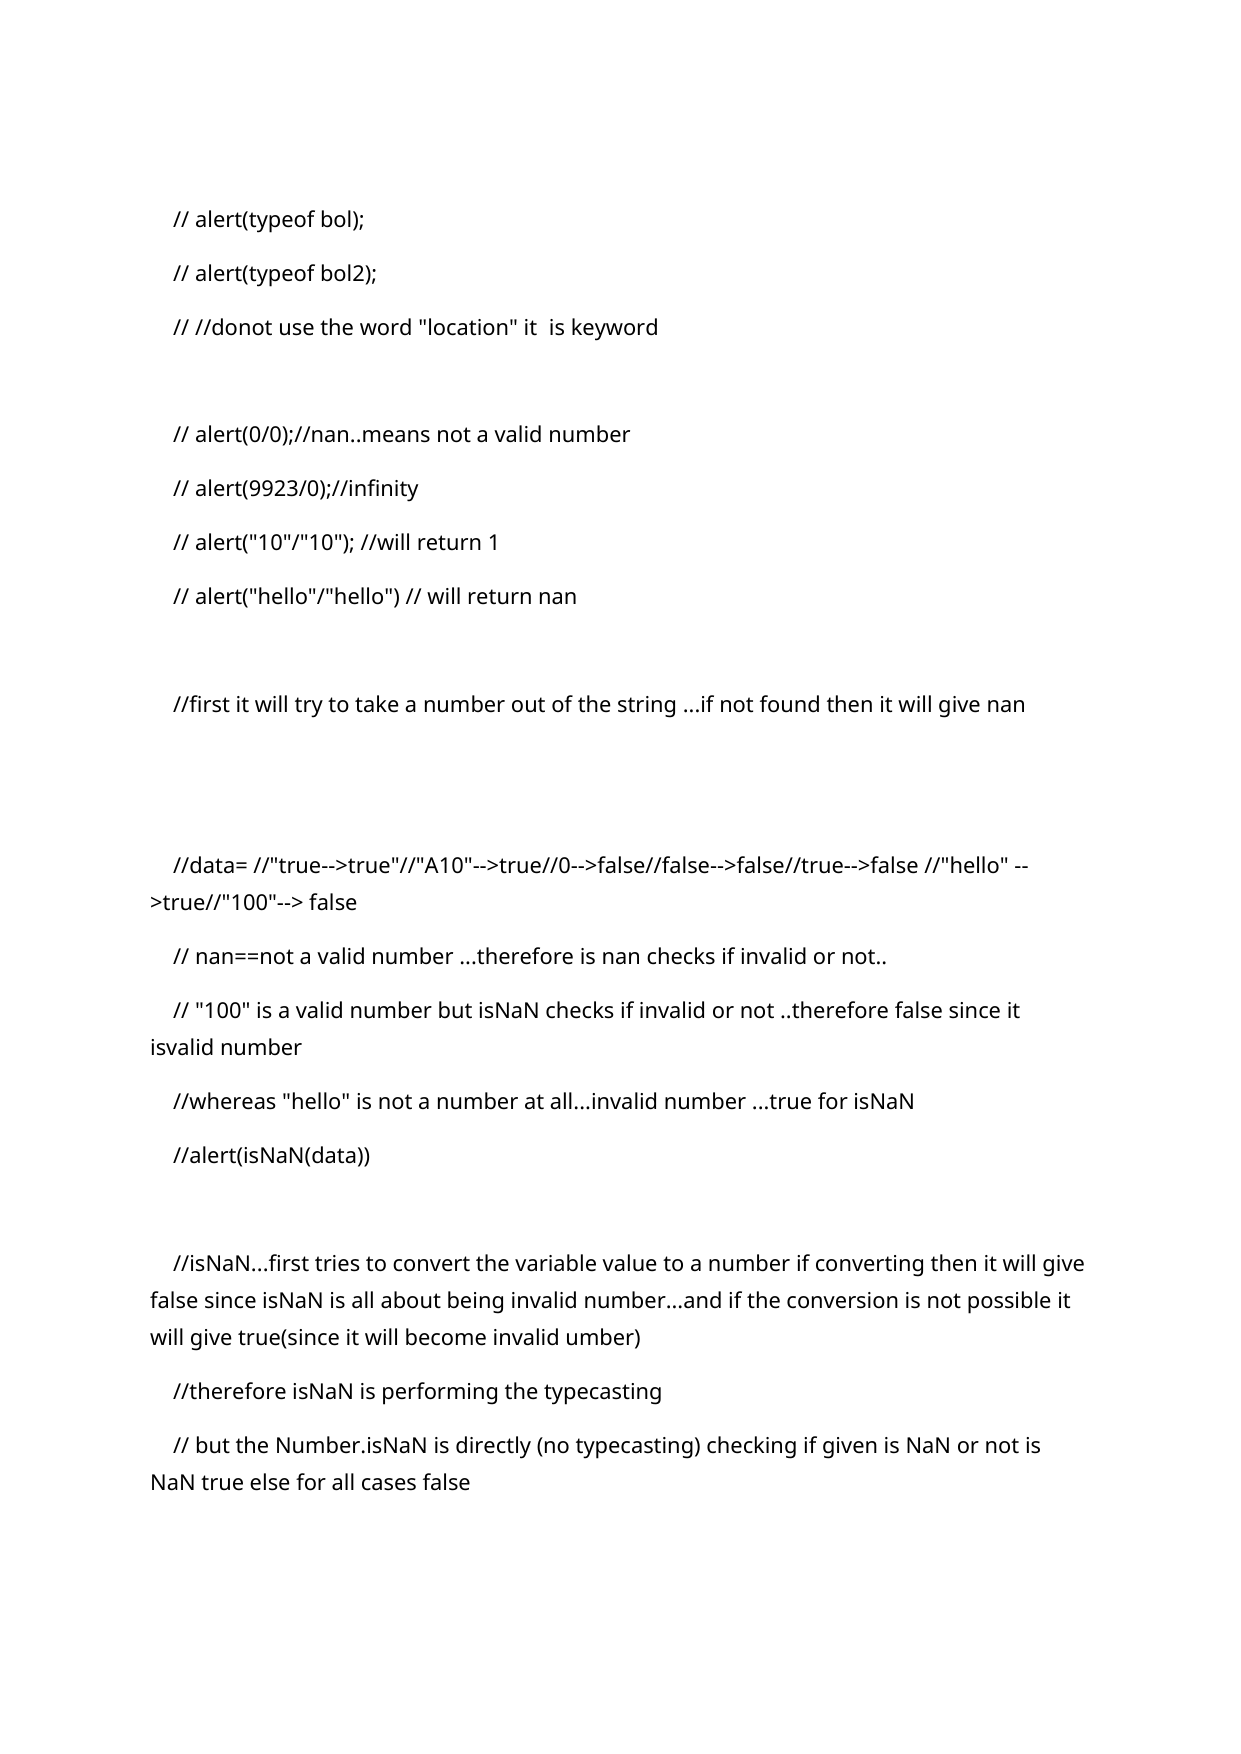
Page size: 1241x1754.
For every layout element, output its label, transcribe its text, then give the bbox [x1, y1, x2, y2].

text // alert(typeof bol); [150, 204, 1090, 234]
text // but the Number.isNaN is directly (no typecasting) checking if given is NaN or not is NaN true else for all cases false [150, 1430, 1090, 1497]
text // alert("10"/"10"); //will return 1 [150, 527, 1090, 557]
text // alert("hello"/"hello") // will return nan [150, 581, 1090, 611]
text //isNaN...first tries to convert the variable value to a number if converting then it will give false since isNaN is all about being invalid number...and if the conversion is not possible it will give true(since it will become invalid umber) [150, 1248, 1090, 1352]
text //whereas "hello" is not a number at all...invalid number ...true for isNaN [150, 1086, 1090, 1116]
text // nan==not a valid number ...therefore is nan checks if invalid or not.. [150, 941, 1090, 971]
text //therefore isNaN is performing the typecasting [150, 1376, 1090, 1406]
text // //donot use the word "location" it is keyword [150, 312, 1090, 341]
text // alert(0/0);//nan..means not a valid number [150, 419, 1090, 449]
text // alert(9923/0);//infinity [150, 473, 1090, 503]
text //data= //"true-->true"//"A10"-->true//0-->false//false-->false//true-->false //"hello" -->true//"100"--> false [150, 850, 1090, 917]
text // "100" is a valid number but isNaN checks if invalid or not ..therefore false since it isvalid number [150, 995, 1090, 1062]
text //first it will try to take a number out of the string ...if not found then it will give nan [150, 688, 1090, 718]
text // alert(typeof bol2); [150, 258, 1090, 287]
text //alert(isNaN(data)) [150, 1140, 1090, 1170]
